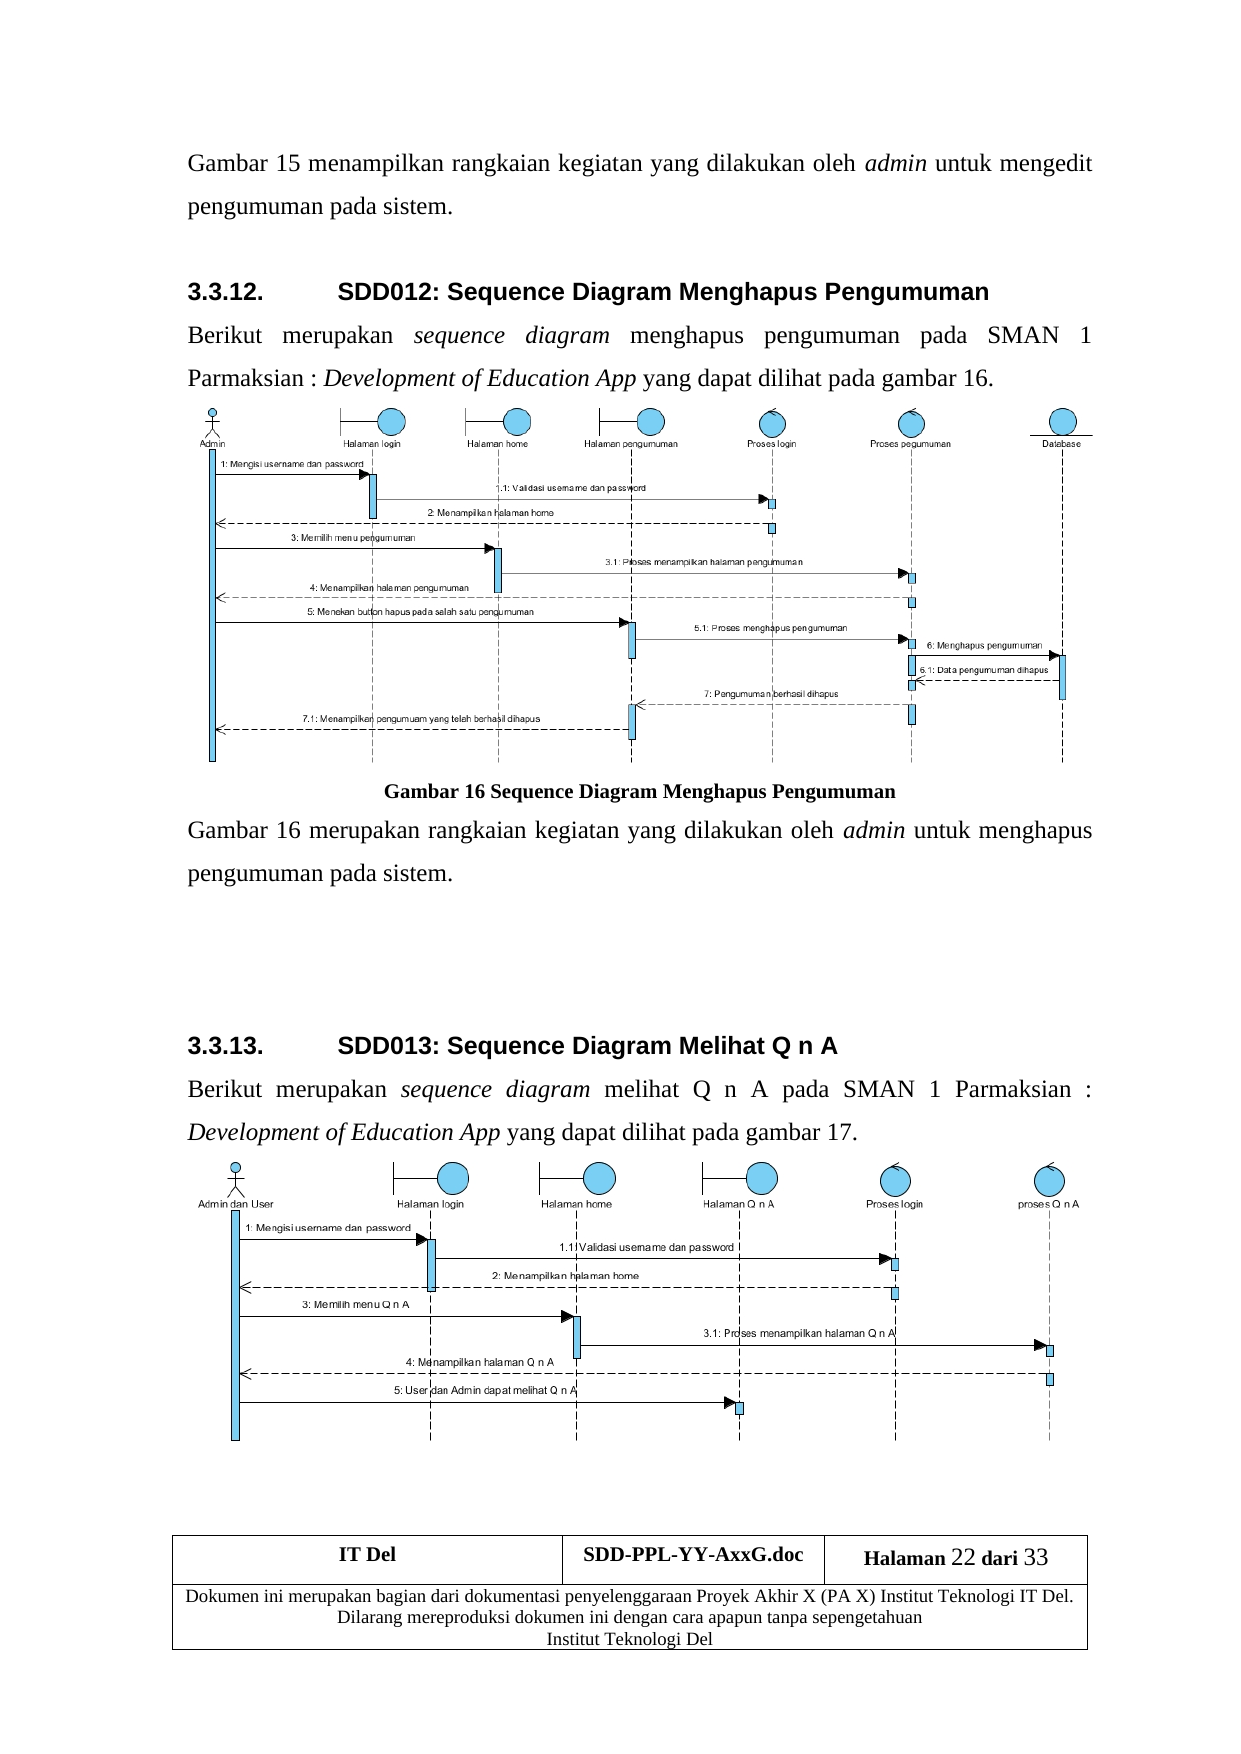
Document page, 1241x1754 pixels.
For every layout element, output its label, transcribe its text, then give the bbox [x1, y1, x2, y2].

text Gambar 16 merupakan rangkaian kegiatan yang dilakukan oleh admin untuk menghapus pengumuman pada sistem. [187, 815, 1092, 887]
list SDD012: Sequence Diagram Menghapus Pengumuman [187, 277, 1092, 306]
picture [187, 1160, 1093, 1444]
text Berikut merupakan sequence diagram menghapus pengumuman pada SMAN 1 Parmaksian : Development of Education App yang dapat dilihat pada gambar 16. [187, 320, 1092, 392]
text Berikut merupakan sequence diagram melihat Q n A pada SMAN 1 Parmaksian : Development of Education App yang dapat dilihat pada gambar 17. [187, 1074, 1092, 1146]
text Gambar 16 Sequence Diagram Menghapus Pengumuman [187, 779, 1092, 803]
text Gambar 15 menampilkan rangkaian kegiatan yang dilakukan oleh admin untuk mengedit pengumuman pada sistem. [187, 148, 1092, 219]
picture [187, 406, 1093, 765]
list SDD013: Sequence Diagram Melihat Q n A [187, 1031, 1092, 1059]
